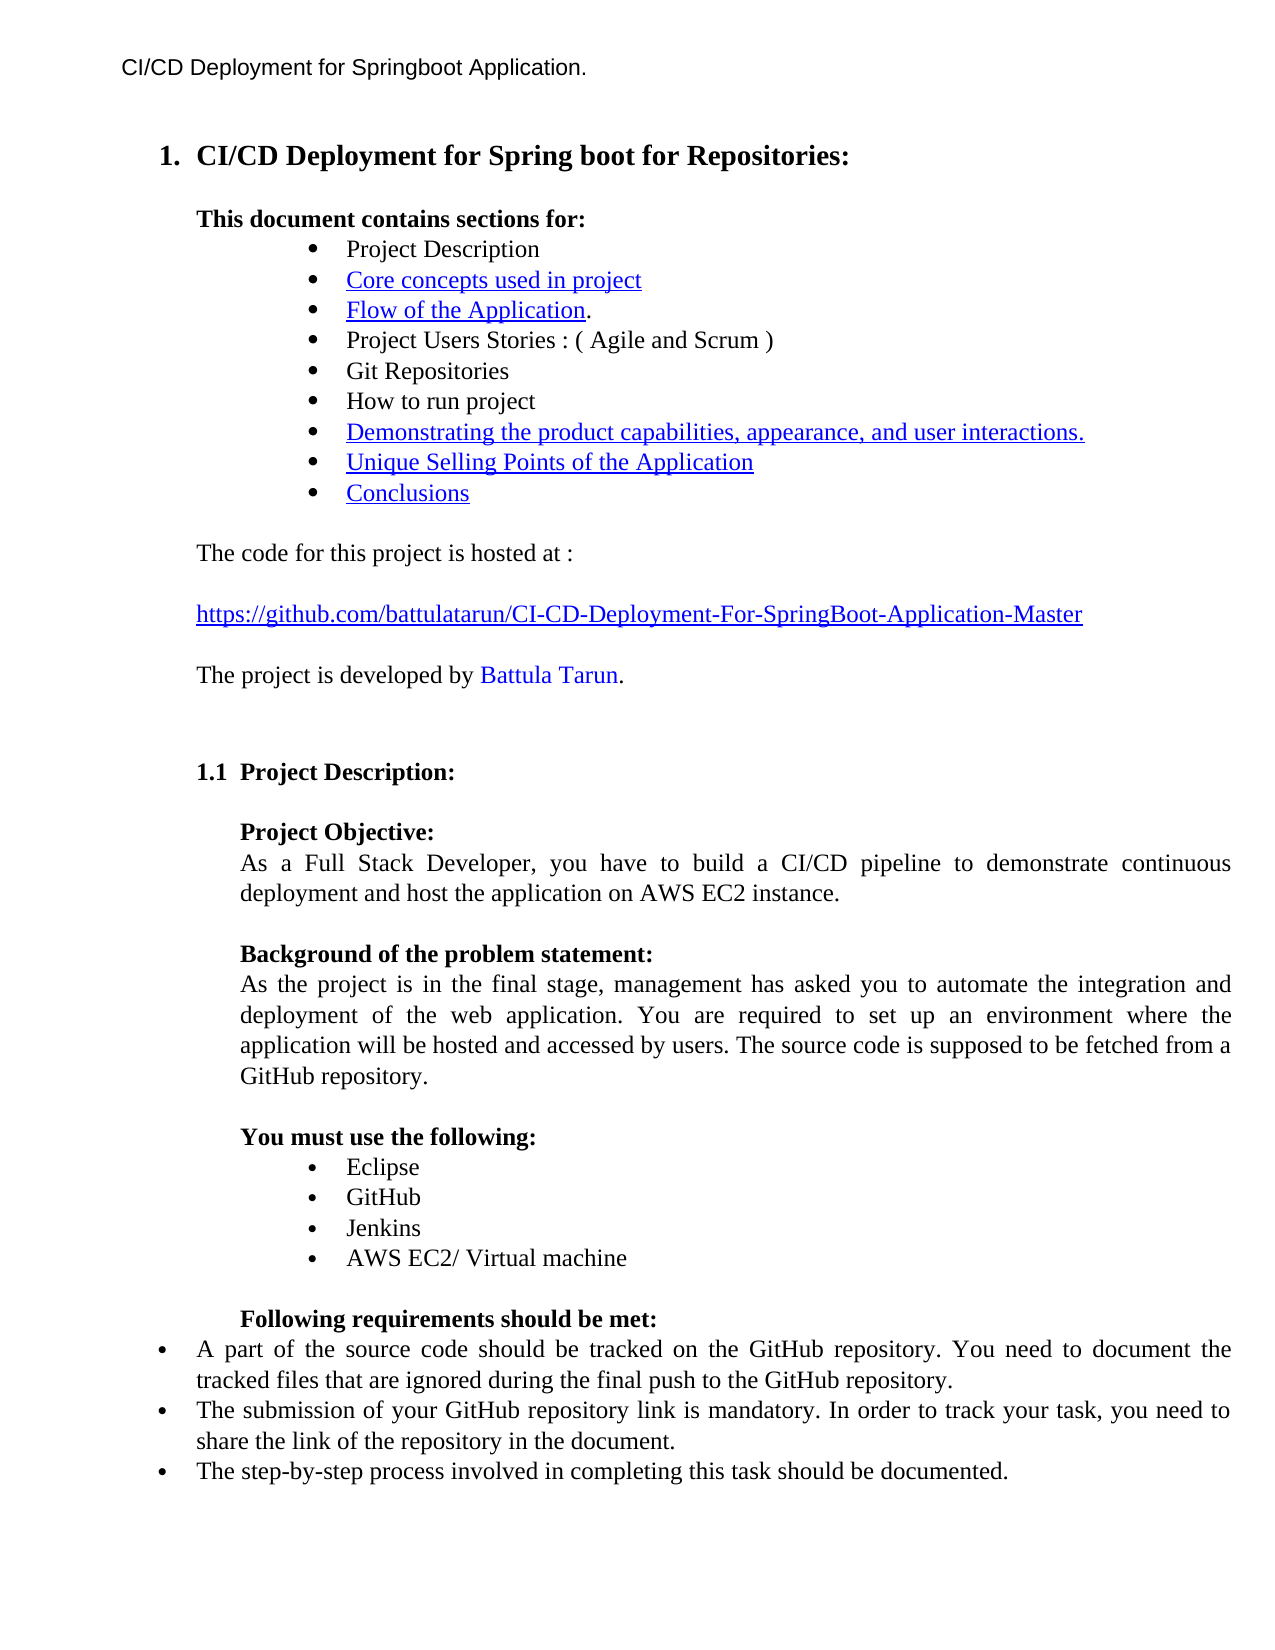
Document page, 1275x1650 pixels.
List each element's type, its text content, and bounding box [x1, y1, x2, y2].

list As the project is in the final stage, management has asked you to automate the integration and deployment of the web application. You are required to set up an environment where the application will be hosted and accessed by users. The source code is supposed to be fetched from a GitHub repository. [240, 969, 1233, 1089]
list You must use the following: [240, 1122, 1233, 1150]
list Conclusions [308, 478, 1233, 506]
list The submission of your GitHub repository link is mandatory. In order to track your task, you need to share the link of the repository in the document. [158, 1395, 1233, 1454]
list GitHub [308, 1182, 1233, 1211]
text CI/CD Deployment for Springboot Application. [121, 54, 1233, 81]
list Following requirements should be met: [240, 1304, 1233, 1333]
list Background of the problem statement: [240, 939, 1233, 968]
list Unique Selling Points of the Application [308, 447, 1233, 476]
list Project Description [308, 234, 1233, 263]
list Flow of the Application. [308, 295, 1233, 324]
list A part of the source code should be tracked on the GitHub repository. You need to document the tracked files that are ignored during the final push to the GitHub repository. [158, 1334, 1233, 1394]
list Project Description: [196, 757, 1233, 785]
list Git Repositories [308, 356, 1233, 385]
list https://github.com/battulatarun/CI-CD-Deployment-For-SpringBoot-Application-Master [196, 599, 1233, 628]
list CI/CD Deployment for Spring boot for Repositories: [158, 138, 1233, 172]
list Project Users Stories : ( Agile and Scrum ) [308, 326, 1233, 354]
list AWS EC2/ Virtual machine [308, 1243, 1233, 1272]
list As a Full Stack Developer, you have to build a CI/CD pipeline to demonstrate continuous deployment and host the application on AWS EC2 instance. [240, 848, 1233, 907]
list This document contains sections for: [196, 204, 1233, 233]
list The code for this project is hosted at : [196, 538, 1233, 567]
list Demonstrating the product capabilities, appearance, and user interactions. [308, 417, 1233, 446]
list The step-by-step process involved in completing this task should be documented. [158, 1456, 1233, 1485]
list Project Objective: [240, 817, 1233, 846]
list Jenkins [308, 1213, 1233, 1242]
list Eclipse [308, 1152, 1233, 1181]
list How to run project [308, 386, 1233, 415]
list Core concepts used in project [308, 265, 1233, 293]
list The project is developed by Battula Tarun. [196, 660, 1233, 689]
